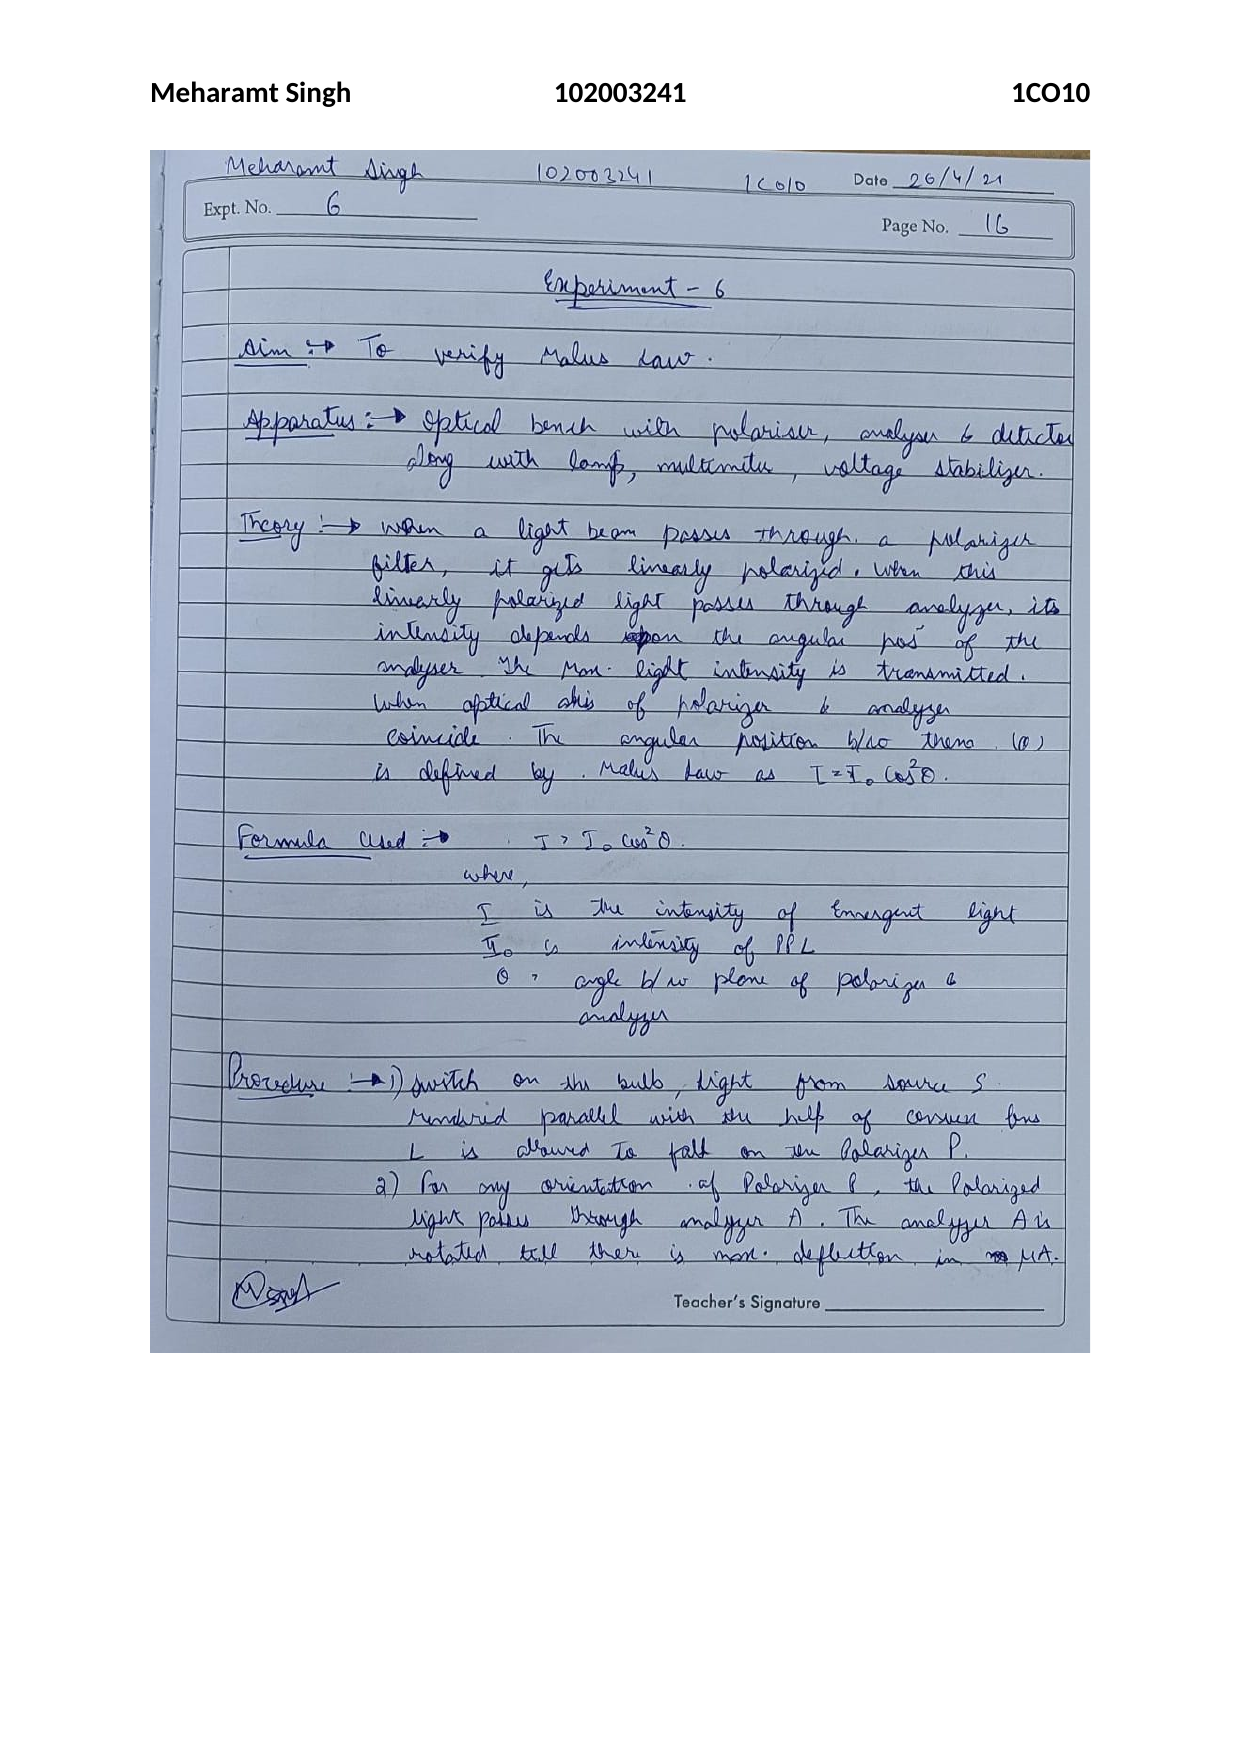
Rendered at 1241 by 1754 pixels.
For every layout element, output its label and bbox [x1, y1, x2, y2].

picture [150, 150, 1091, 1353]
